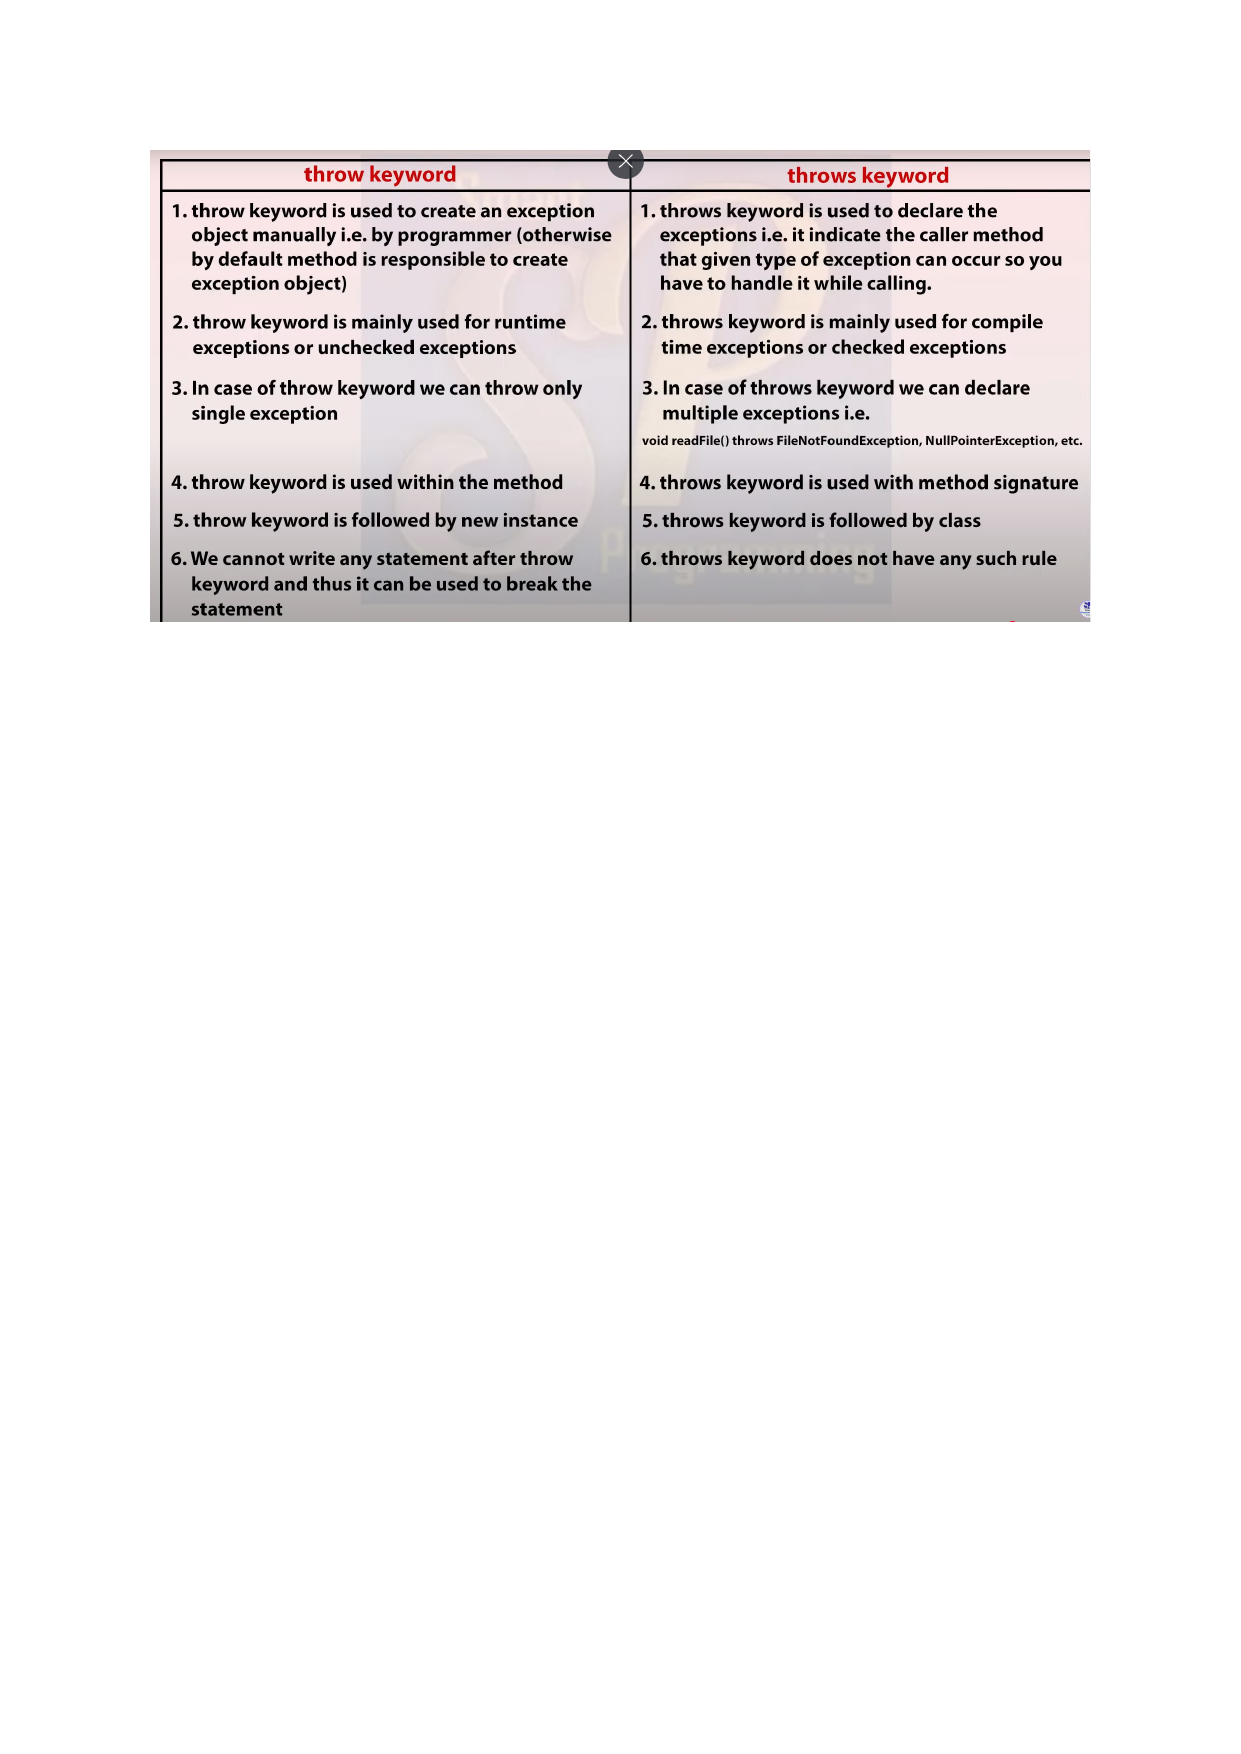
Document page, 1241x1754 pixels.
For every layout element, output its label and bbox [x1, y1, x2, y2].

picture [150, 150, 1091, 622]
